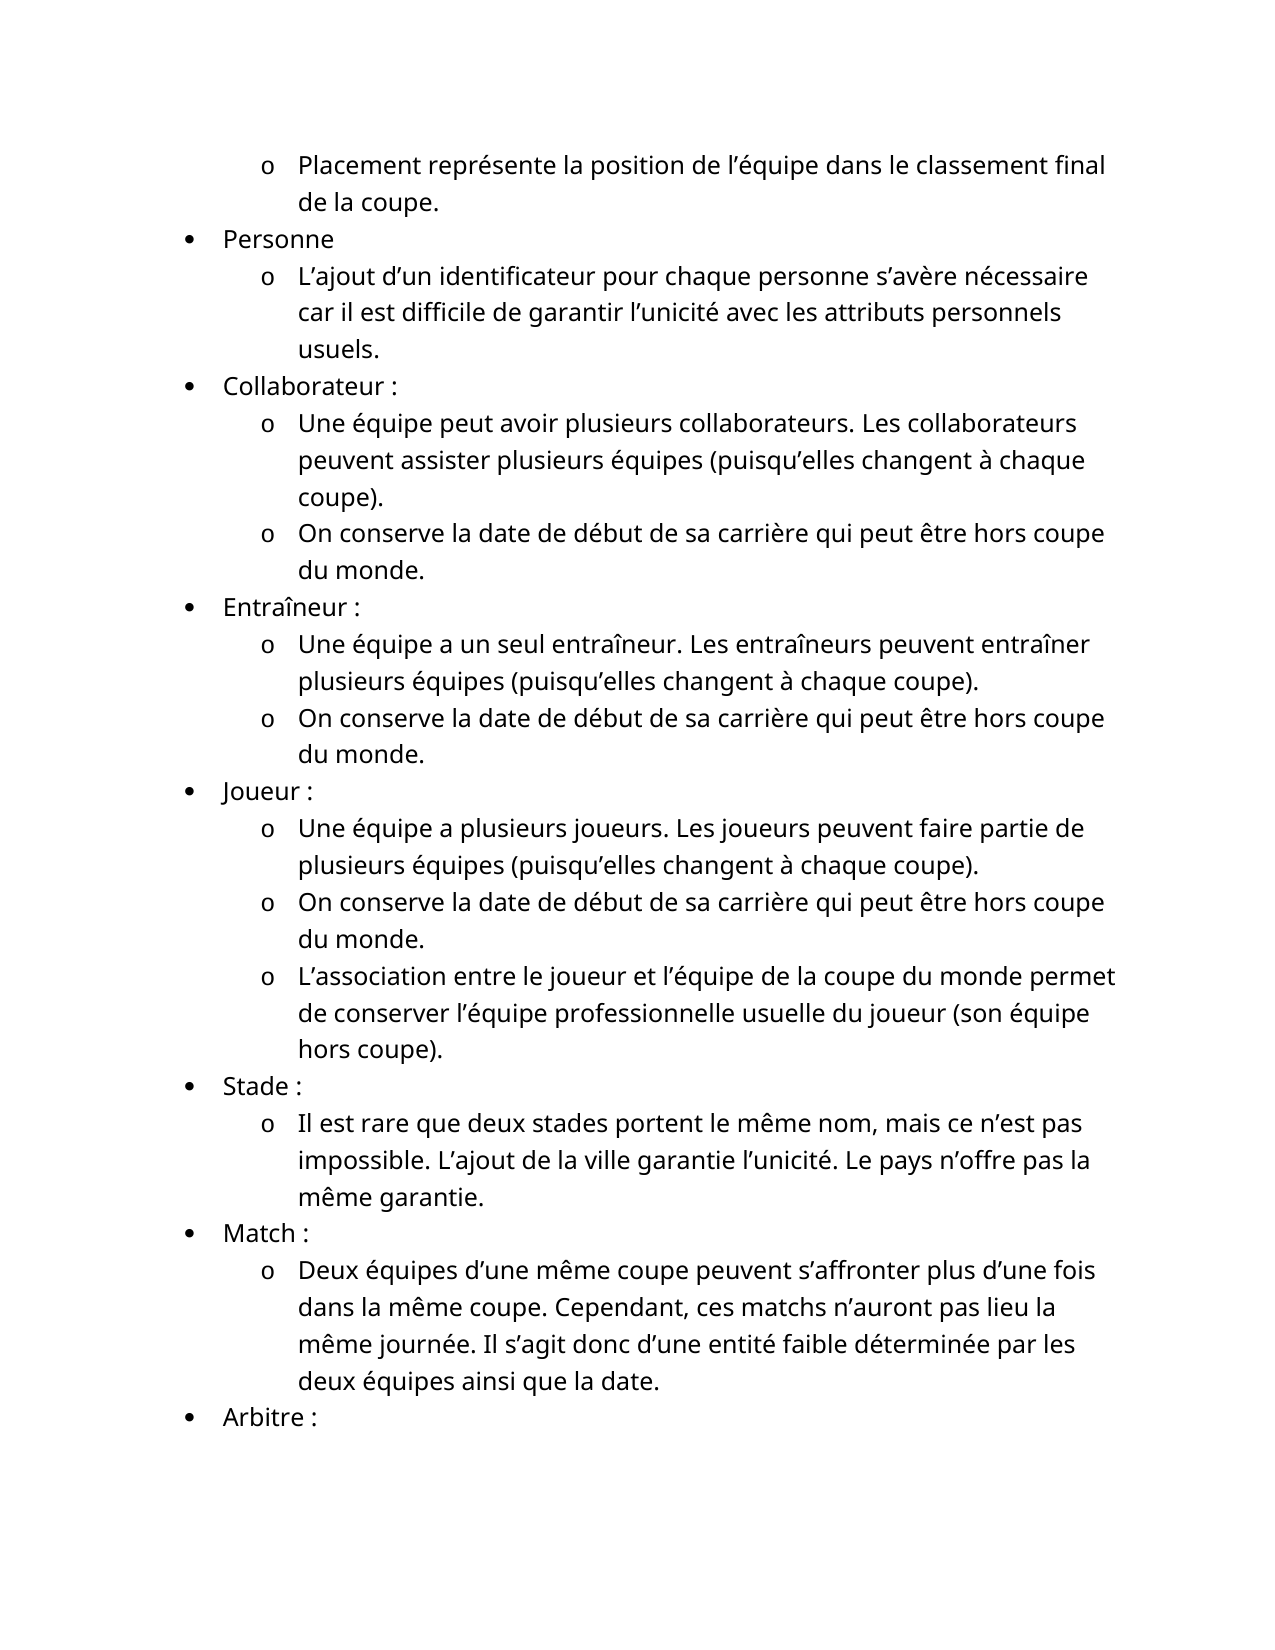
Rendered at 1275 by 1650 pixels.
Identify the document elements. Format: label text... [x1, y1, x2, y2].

list On conserve la date de début de sa carrière qui peut être hors coupe du monde. [260, 700, 1127, 771]
list L’association entre le joueur et l’équipe de la coupe du monde permet de conserver l’équipe professionnelle usuelle du joueur (son équipe hors coupe). [260, 958, 1127, 1066]
list Placement représente la position de l’équipe dans le classement final de la coupe. [260, 148, 1127, 219]
list Personne [185, 221, 1127, 255]
list On conserve la date de début de sa carrière qui peut être hors coupe du monde. [260, 516, 1127, 587]
list Deux équipes d’une même coupe peuvent s’affronter plus d’une fois dans la même coupe. Cependant, ces matchs n’auront pas lieu la même journée. Il s’agit donc d’une entité faible déterminée par les deux équipes ainsi que la date. [260, 1253, 1127, 1397]
list Il est rare que deux stades portent le même nom, mais ce n’est pas impossible. L’ajout de la ville garantie l’unicité. Le pays n’offre pas la même garantie. [260, 1106, 1127, 1213]
list Joueur : [185, 774, 1127, 808]
list Arbitre : [185, 1400, 1127, 1434]
list Match : [185, 1216, 1127, 1250]
list Une équipe a un seul entraîneur. Les entraîneurs peuvent entraîner plusieurs équipes (puisqu’elles changent à chaque coupe). [260, 626, 1127, 697]
list Entraîneur : [185, 590, 1127, 624]
list Une équipe a plusieurs joueurs. Les joueurs peuvent faire partie de plusieurs équipes (puisqu’elles changent à chaque coupe). [260, 811, 1127, 882]
list Collaborateur : [185, 369, 1127, 403]
list Une équipe peut avoir plusieurs collaborateurs. Les collaborateurs peuvent assister plusieurs équipes (puisqu’elles changent à chaque coupe). [260, 405, 1127, 513]
list On conserve la date de début de sa carrière qui peut être hors coupe du monde. [260, 884, 1127, 956]
list L’ajout d’un identificateur pour chaque personne s’avère nécessaire car il est difficile de garantir l’unicité avec les attributs personnels usuels. [260, 258, 1127, 366]
list Stade : [185, 1069, 1127, 1103]
